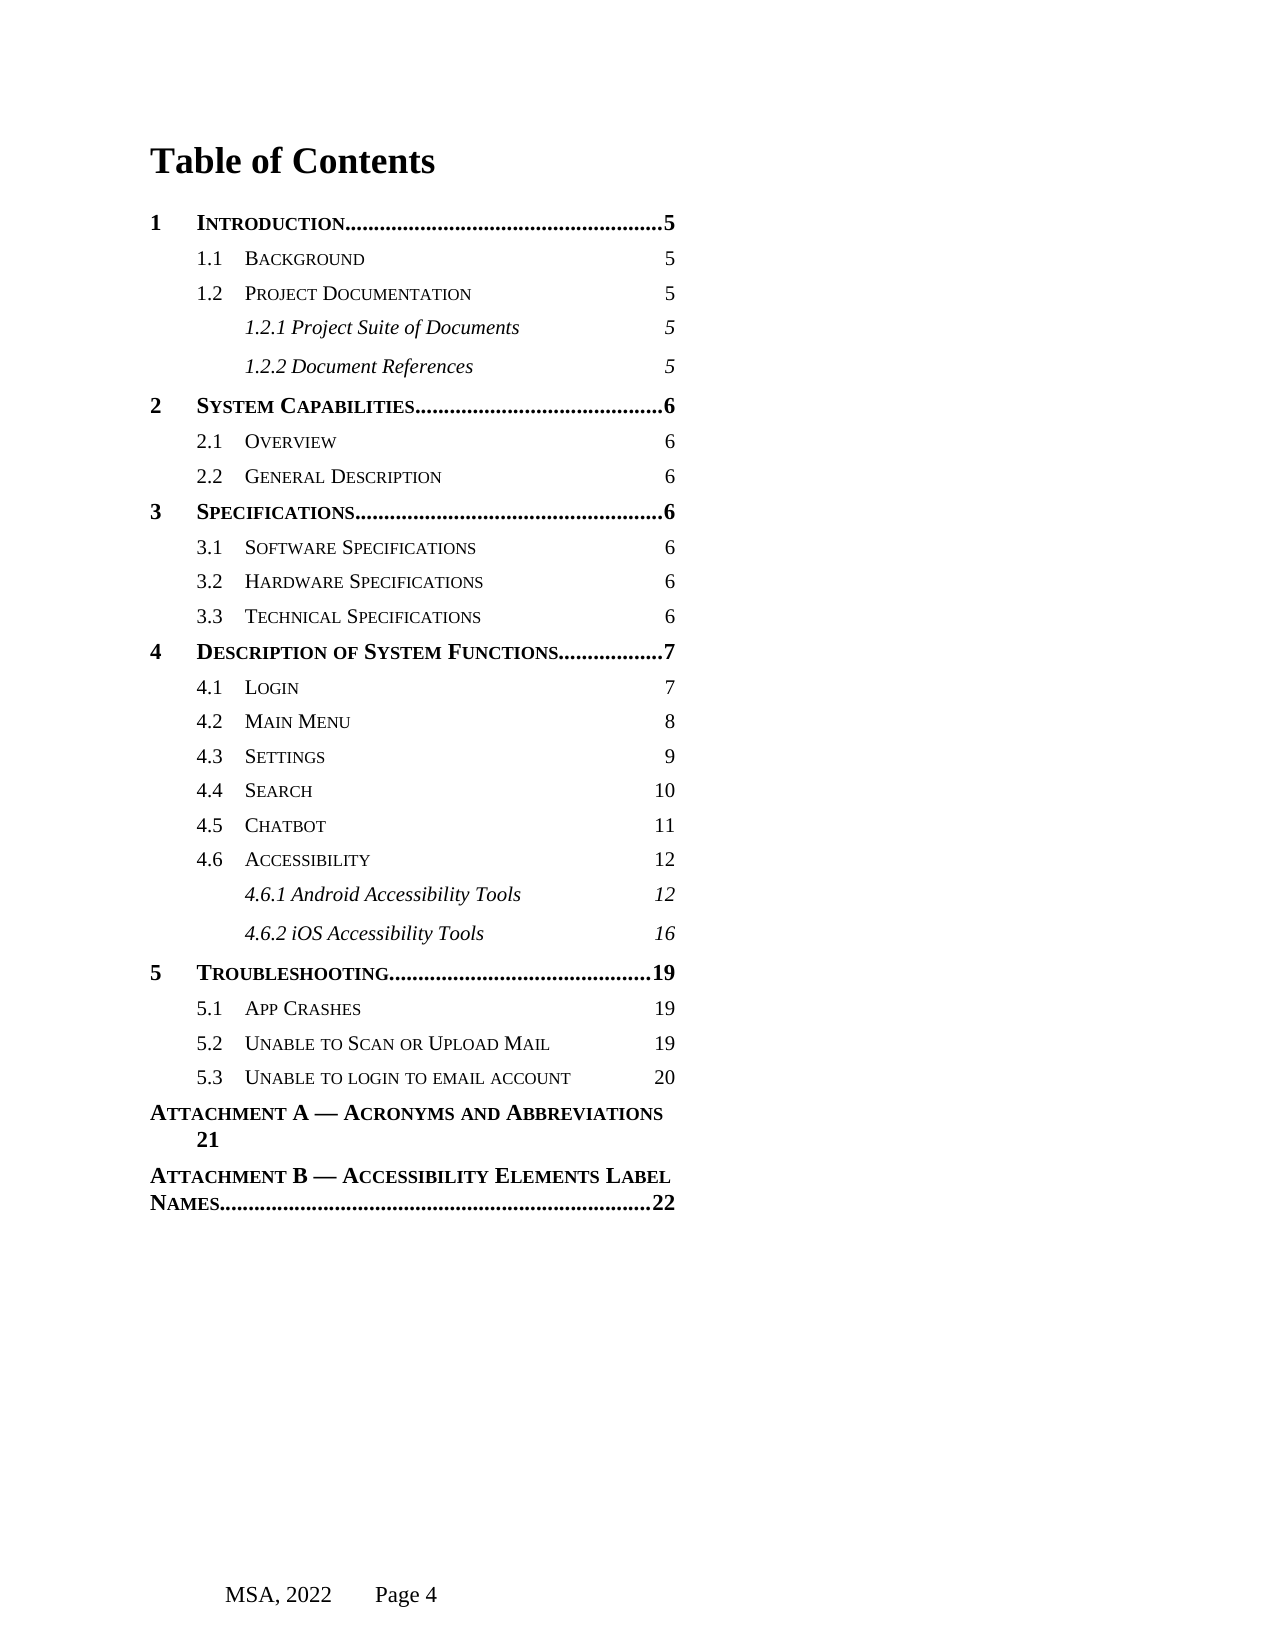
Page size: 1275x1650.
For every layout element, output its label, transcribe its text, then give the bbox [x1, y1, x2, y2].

text 1.2.2 Document References 5 [244, 354, 675, 378]
text Table of Contents [150, 139, 1125, 182]
text 4.6 Accessibility 12 [196, 847, 675, 871]
text 1.2 Project Documentation 5 [196, 281, 675, 304]
text 3.2 Hardware Specifications 6 [196, 569, 675, 593]
text 4.2 Main Menu 8 [196, 709, 675, 733]
text 5.3 Unable to login to email account 20 [196, 1065, 675, 1089]
text 1.2.1 Project Suite of Documents 5 [244, 315, 675, 339]
text 5.2 Unable to Scan or Upload Mail 19 [196, 1030, 675, 1054]
text 1 Introduction 5 [150, 209, 675, 236]
text 3 Specifications 6 [150, 498, 675, 524]
text 2.1 Overview 6 [196, 429, 675, 453]
text Attachment B — Accessibility Elements Label Names 22 [150, 1162, 675, 1215]
text 4.1 Login 7 [196, 675, 675, 699]
text Attachment A — Acronyms and Abbreviations 21 [150, 1099, 675, 1152]
text 1.1 Background 5 [196, 246, 675, 270]
text 4 Description of System Functions 7 [150, 638, 675, 664]
text 4.5 Chatbot 11 [196, 813, 675, 837]
text 4.6.1 Android Accessibility Tools 12 [244, 882, 675, 906]
text 3.3 Technical Specifications 6 [196, 604, 675, 628]
text 4.6.2 iOS Accessibility Tools 16 [244, 921, 675, 944]
text 4.3 Settings 9 [196, 744, 675, 768]
text 2 System Capabilities 6 [150, 392, 675, 419]
text 5.1 App Crashes 19 [196, 996, 675, 1020]
text 2.2 General Description 6 [196, 463, 675, 488]
text 5 Troubleshooting 19 [150, 959, 675, 986]
text 3.1 Software Specifications 6 [196, 535, 675, 559]
text 4.4 Search 10 [196, 778, 675, 802]
